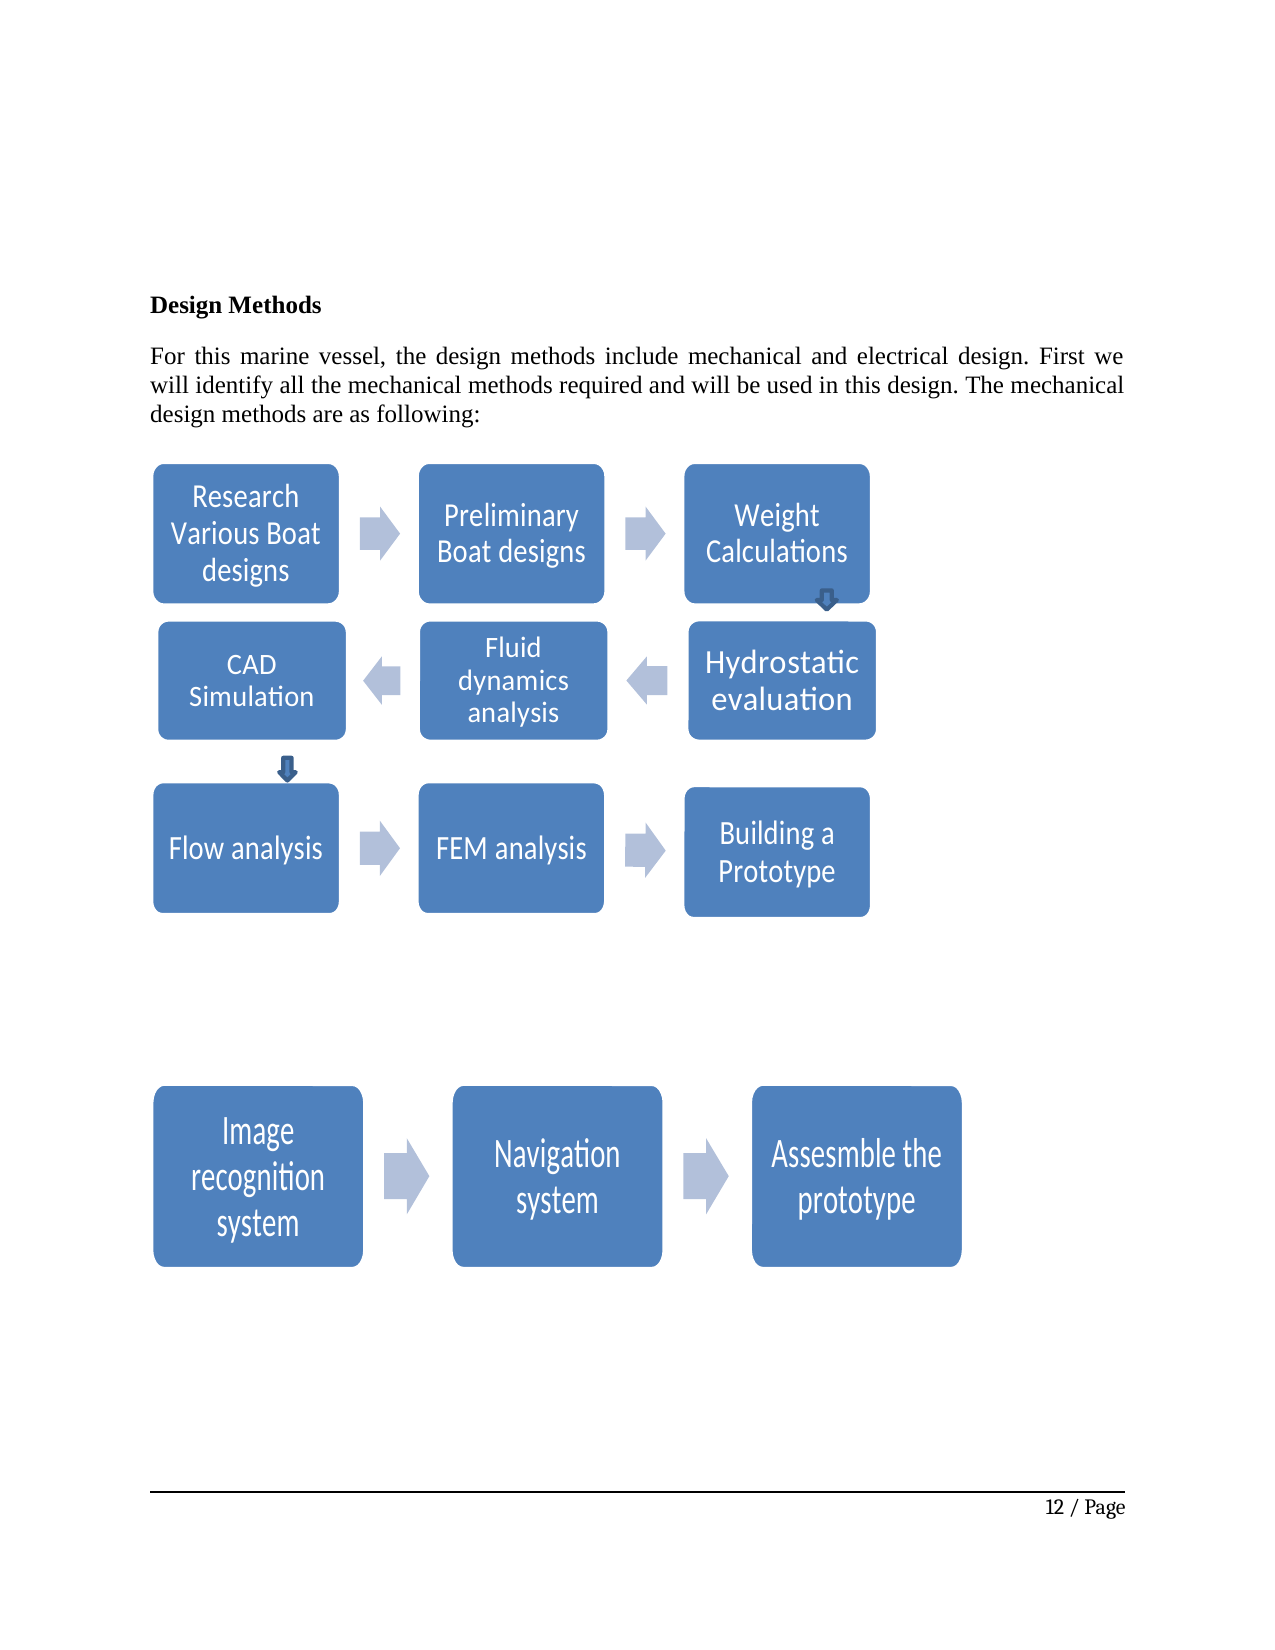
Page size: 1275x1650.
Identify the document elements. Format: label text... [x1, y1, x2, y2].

text For this marine vessel, the design methods include mechanical and electrical design. First we will identify all the mechanical methods required and will be used in this design. The mechanical design methods are as following: [150, 341, 1125, 427]
subtitle Design Methods [150, 290, 1125, 319]
